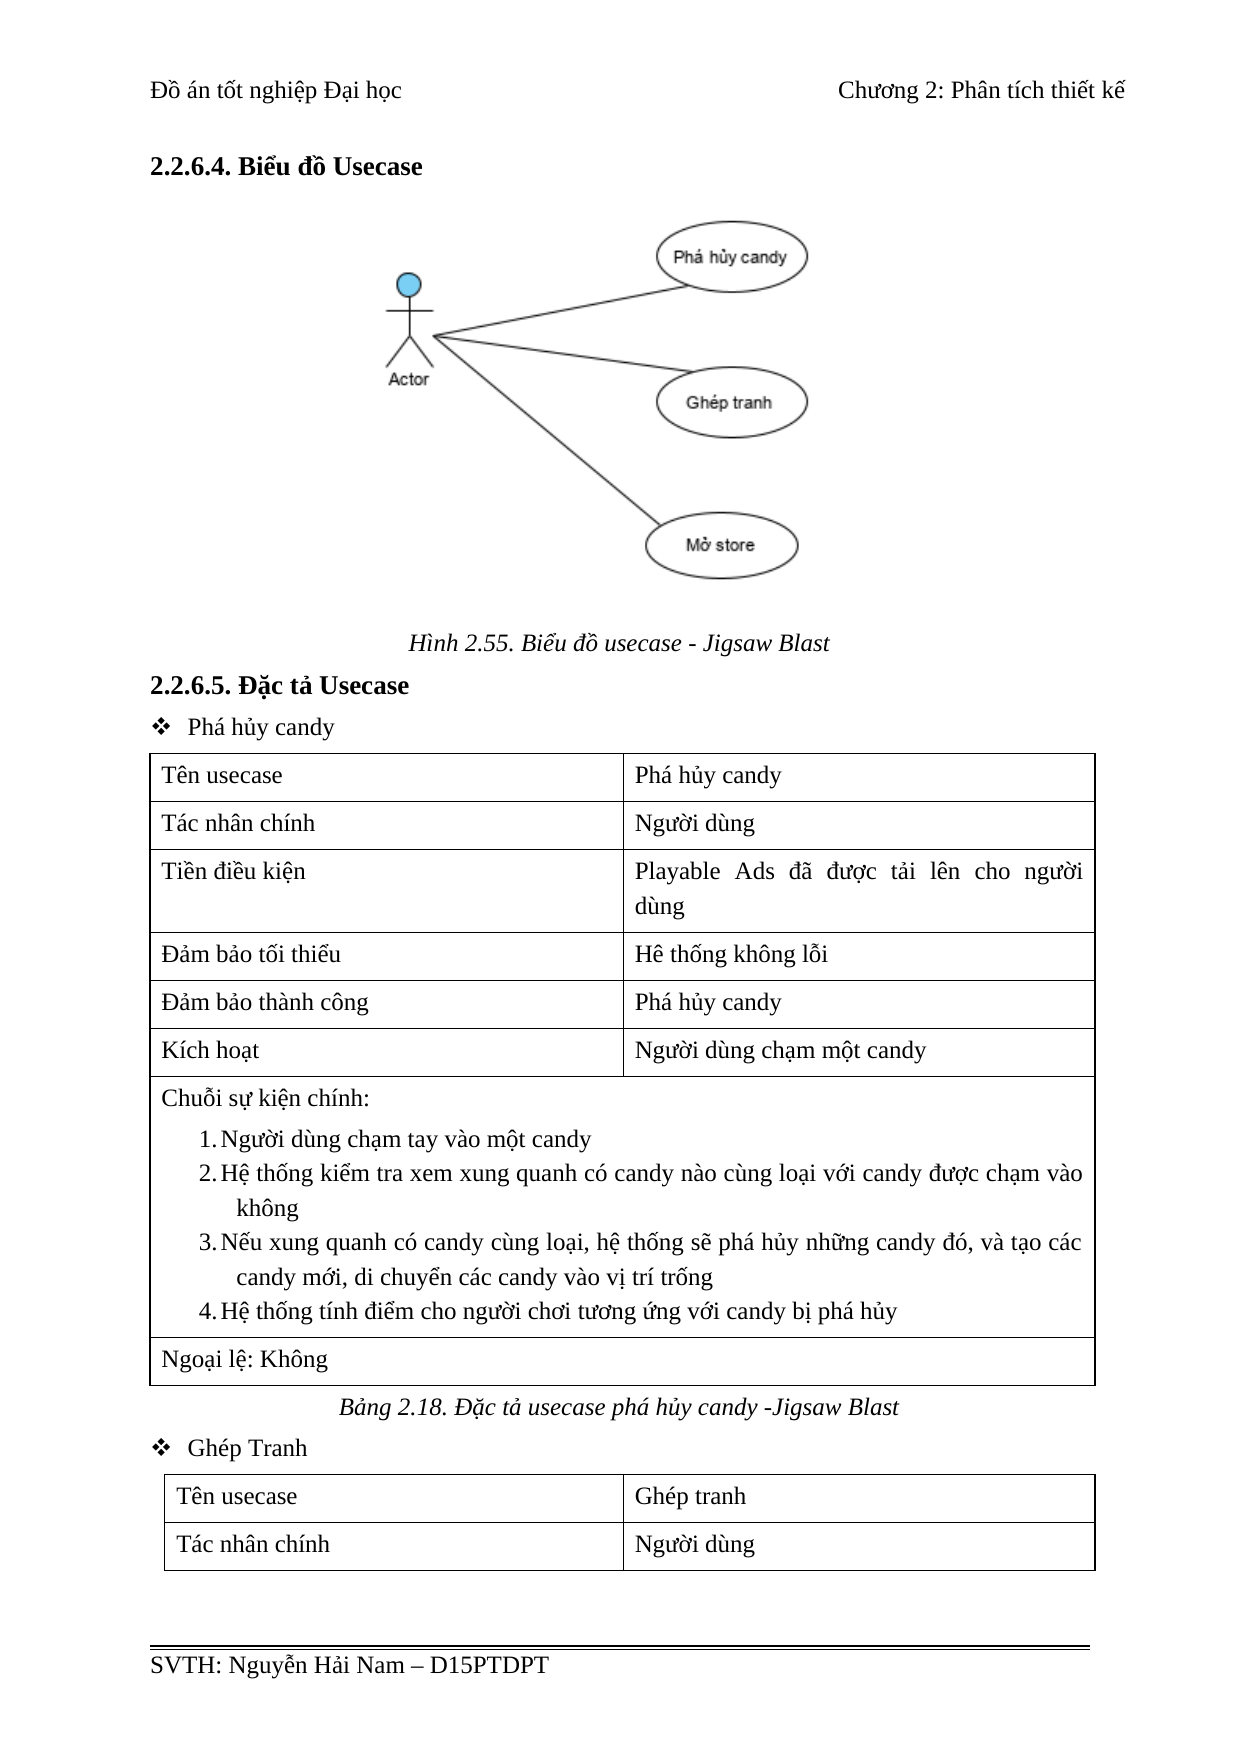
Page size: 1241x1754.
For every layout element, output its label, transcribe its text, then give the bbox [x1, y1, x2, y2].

table_cell Người dùng [624, 1523, 1094, 1570]
text Hình 2.55. Biểu đồ usecase - Jigsaw Blast [150, 628, 1090, 657]
text Bảng 2.18. Đặc tả usecase phá hủy candy -Jigsaw Blast [150, 1392, 1090, 1421]
table_cell Đảm bảo tối thiểu [151, 933, 623, 980]
table_cell Đảm bảo thành công [151, 981, 623, 1028]
table_header Ghép tranh [624, 1475, 1094, 1522]
table_header Tên usecase [165, 1475, 623, 1522]
subtitle 2.2.6.5. Đặc tả Usecase [150, 669, 1090, 700]
table_cell Hê thống không lỗi [624, 933, 1094, 980]
table_cell Người dùng [624, 802, 1094, 849]
table_header Phá hủy candy [624, 754, 1094, 801]
list Phá hủy candy [150, 712, 1090, 741]
table_cell Tác nhân chính [165, 1523, 623, 1570]
subtitle 2.2.6.4. Biểu đồ Usecase [150, 150, 1090, 181]
table_cell Kích hoạt [151, 1029, 623, 1076]
table_cell Chuỗi sự kiện chính: Người dùng chạm tay vào một candy Hệ thống kiểm tra xem xung quanh có candy nào cùng loại với candy được chạm vào không Nếu xung quanh có candy cùng loại, hệ thống sẽ phá hủy những candy đó, và tạo các candy mới, di chuyển các candy vào vị trí trống Hệ thống tính điểm cho người chơi tương ứng với candy bị phá hủy [151, 1077, 1094, 1337]
table_header Tên usecase [151, 754, 623, 801]
table_cell Ngoại lệ: Không [151, 1338, 1094, 1385]
picture [367, 193, 874, 617]
table_cell Tác nhân chính [151, 802, 623, 849]
table_cell Phá hủy candy [624, 981, 1094, 1028]
table_cell Tiền điều kiện [151, 850, 623, 932]
table_cell Người dùng chạm một candy [624, 1029, 1094, 1076]
list Ghép Tranh [150, 1433, 1090, 1462]
table_cell Playable Ads đã được tải lên cho người dùng [624, 850, 1094, 932]
